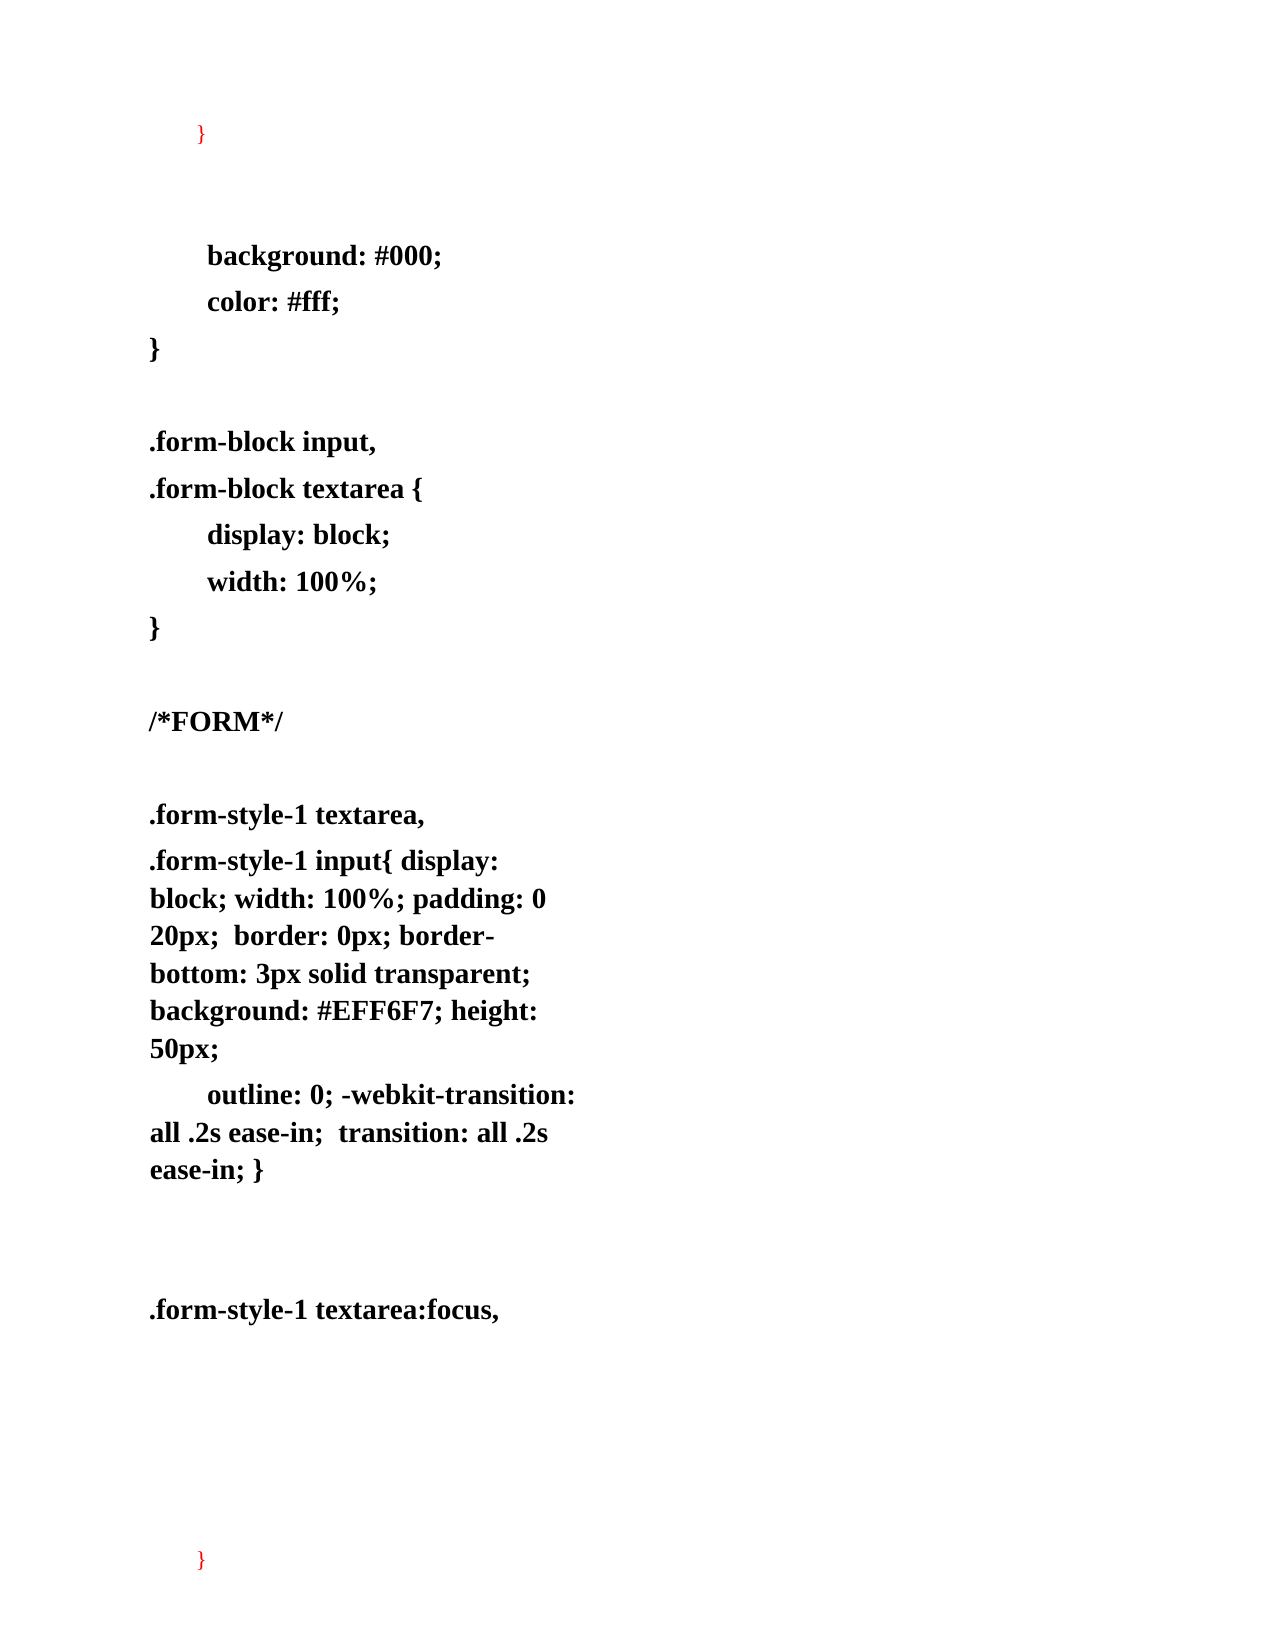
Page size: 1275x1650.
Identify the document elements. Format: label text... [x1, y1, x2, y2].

text color: #fff; [148, 284, 581, 318]
text .form-style-1 input{ display: block; width: 100%; padding: 0 20px; border: 0px; border-bottom: 3px solid transparent; background: #EFF6F7; height: 50px; [148, 843, 581, 1064]
text } [148, 331, 581, 365]
text .form-style-1 textarea:focus, [148, 1292, 581, 1326]
text } [148, 611, 581, 644]
text /*FORM*/ [148, 704, 581, 737]
text background: #000; [148, 238, 581, 272]
text width: 100%; [148, 564, 581, 597]
text .form-style-1 textarea, [148, 797, 581, 830]
text outline: 0; -webkit-transition: all .2s ease-in; transition: all .2s ease-in; } [148, 1077, 581, 1186]
text .form-block input, [148, 424, 581, 458]
text .form-block textarea { [148, 471, 581, 504]
text display: block; [148, 517, 581, 551]
